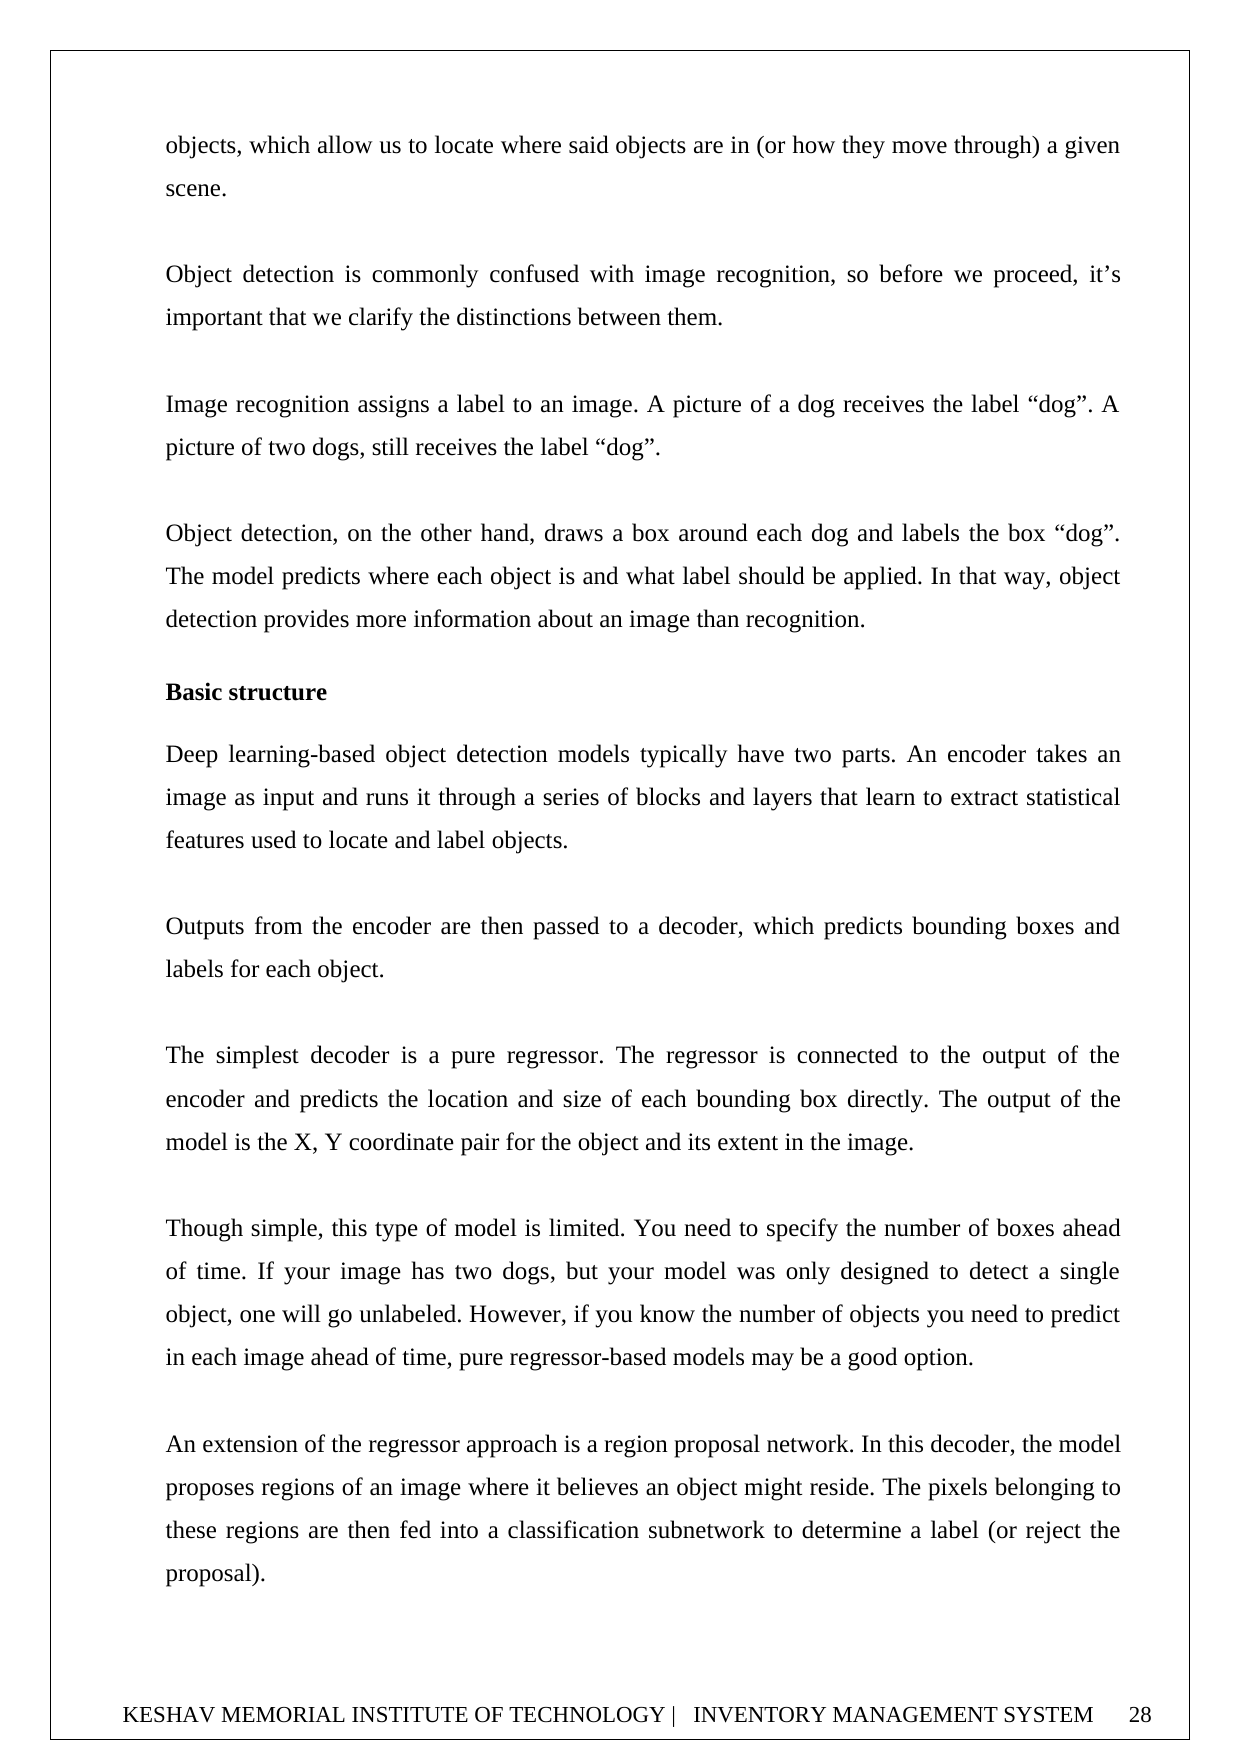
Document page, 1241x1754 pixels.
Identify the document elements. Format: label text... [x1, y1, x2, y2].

list Basic structure [165, 677, 1122, 705]
list Object detection is commonly confused with image recognition, so before we proceed, it’s important that we clarify the distinctions between them. [165, 259, 1122, 331]
list Deep learning-based object detection models typically have two parts. An encoder takes an image as input and runs it through a series of blocks and layers that learn to extract statistical features used to locate and label objects. [165, 739, 1122, 854]
list Object detection, on the other hand, draws a box around each dog and labels the box “dog”. The model predicts where each object is and what label should be applied. In that way, object detection provides more information about an image than recognition. [165, 518, 1122, 633]
list An extension of the regressor approach is a region proposal network. In this decoder, the model proposes regions of an image where it believes an object might reside. The pixels belonging to these regions are then fed into a classification subnetwork to determine a label (or reject the proposal). [165, 1429, 1122, 1587]
list Outputs from the encoder are then passed to a decoder, which predicts bounding boxes and labels for each object. [165, 911, 1122, 983]
list Though simple, this type of model is limited. You need to specify the number of boxes ahead of time. If your image has two dogs, but your model was only designed to detect a single object, one will go unlabeled. However, if you know the number of objects you need to predict in each image ahead of time, pure regressor-based models may be a good option. [165, 1213, 1122, 1371]
list Image recognition assigns a label to an image. A picture of a dog receives the label “dog”. A picture of two dogs, still receives the label “dog”. [165, 389, 1122, 461]
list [165, 130, 1122, 202]
list The simplest decoder is a pure regressor. The regressor is connected to the output of the encoder and predicts the location and size of each bounding box directly. The output of the model is the X, Y coordinate pair for the object and its extent in the image. [165, 1041, 1122, 1156]
